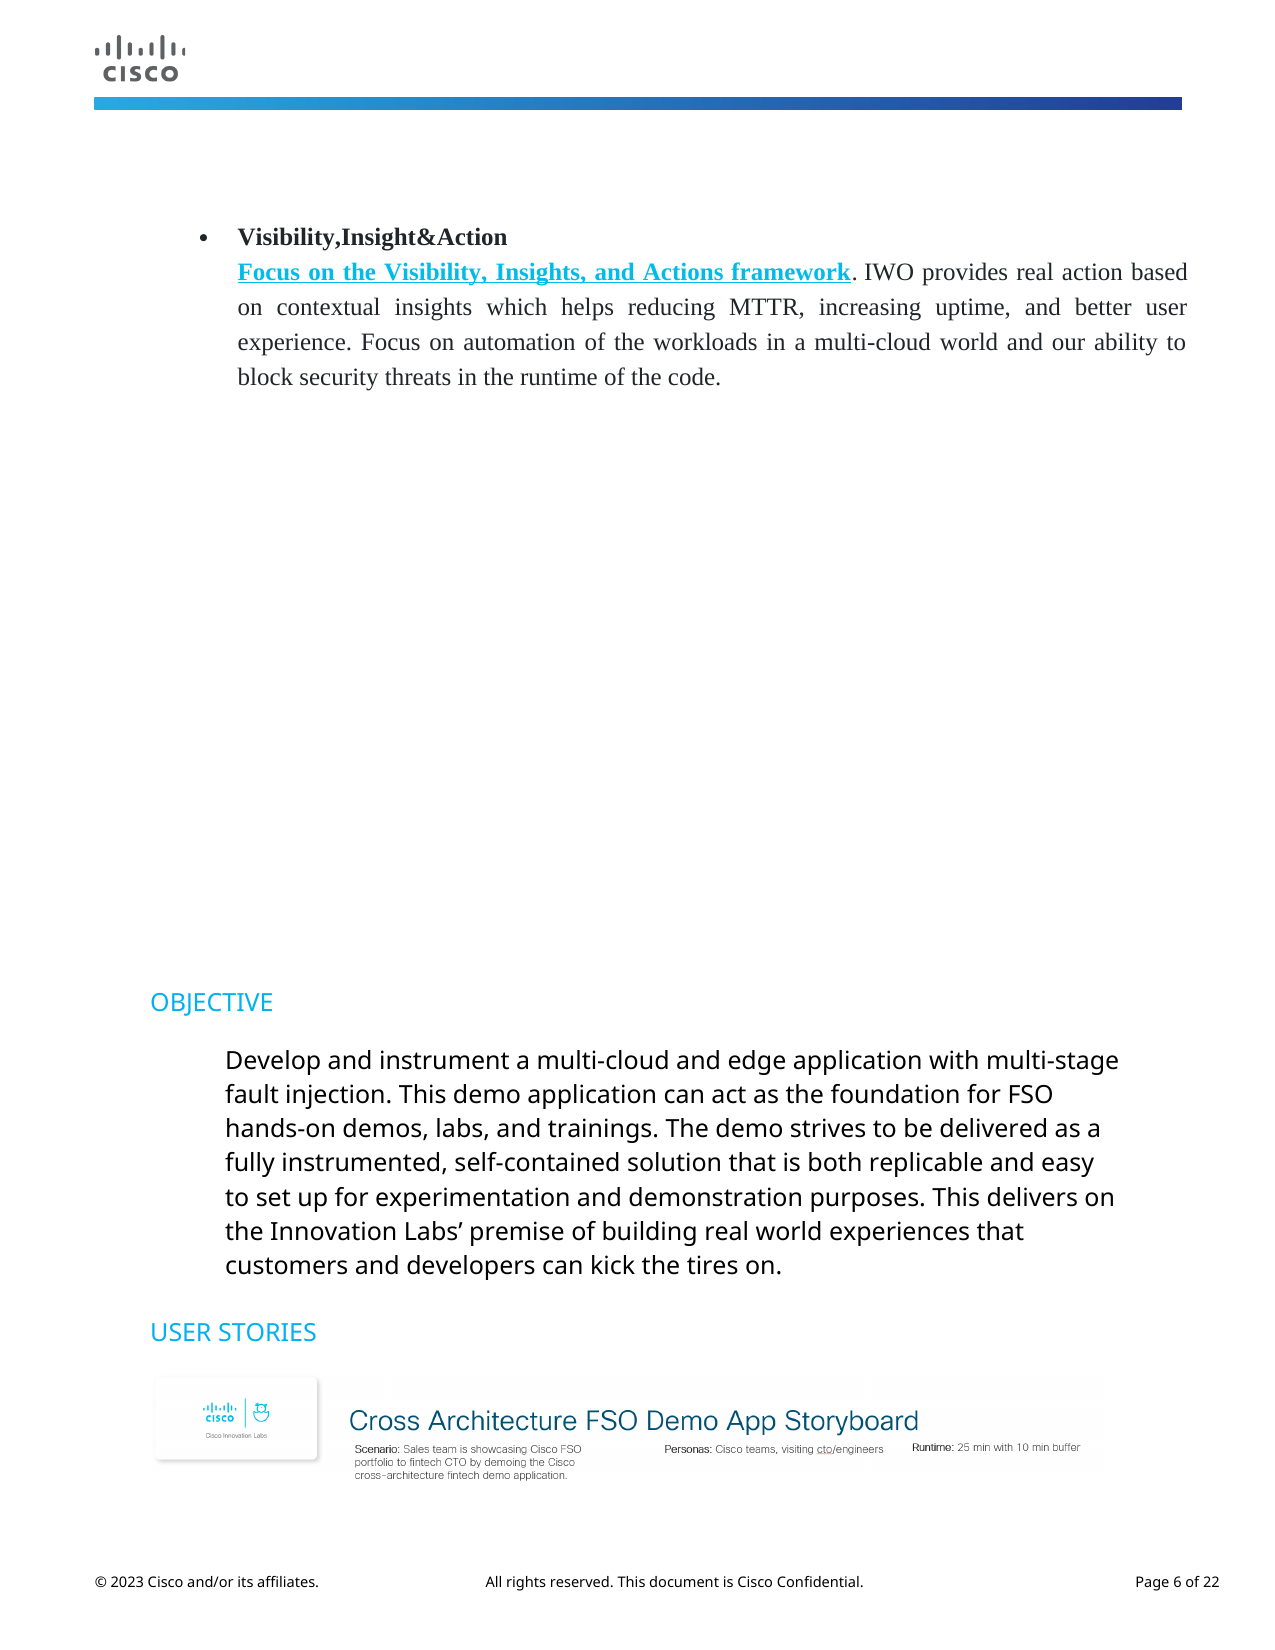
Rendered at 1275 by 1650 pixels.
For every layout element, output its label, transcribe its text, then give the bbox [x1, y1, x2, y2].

text OBJECTIVE [150, 986, 1125, 1018]
table_cell Visibility,Insight&Action Focus on the Visibility, Insights, and Actions framework. IWO provides real action based on contextual insights which helps reducing MTTR, increasing uptime, and better user experience. Focus on automation of the workloads in a multi-cloud world and our ability to block security threats in the runtime of the code. [150, 150, 1213, 403]
picture [150, 1372, 1106, 1485]
text Develop and instrument a multi-cloud and edge application with multi-stage fault injection. This demo application can act as the foundation for FSO hands-on demos, labs, and trainings. The demo strives to be delivered as a fully instrumented, self-contained solution that is both replicable and easy to set up for experimentation and demonstration purposes. This delivers on the Innovation Labs’ premise of building real world experiences that customers and developers can kick the tires on. [225, 1043, 1125, 1281]
text USER STORIES [150, 1315, 1125, 1348]
picture [95, 35, 186, 82]
